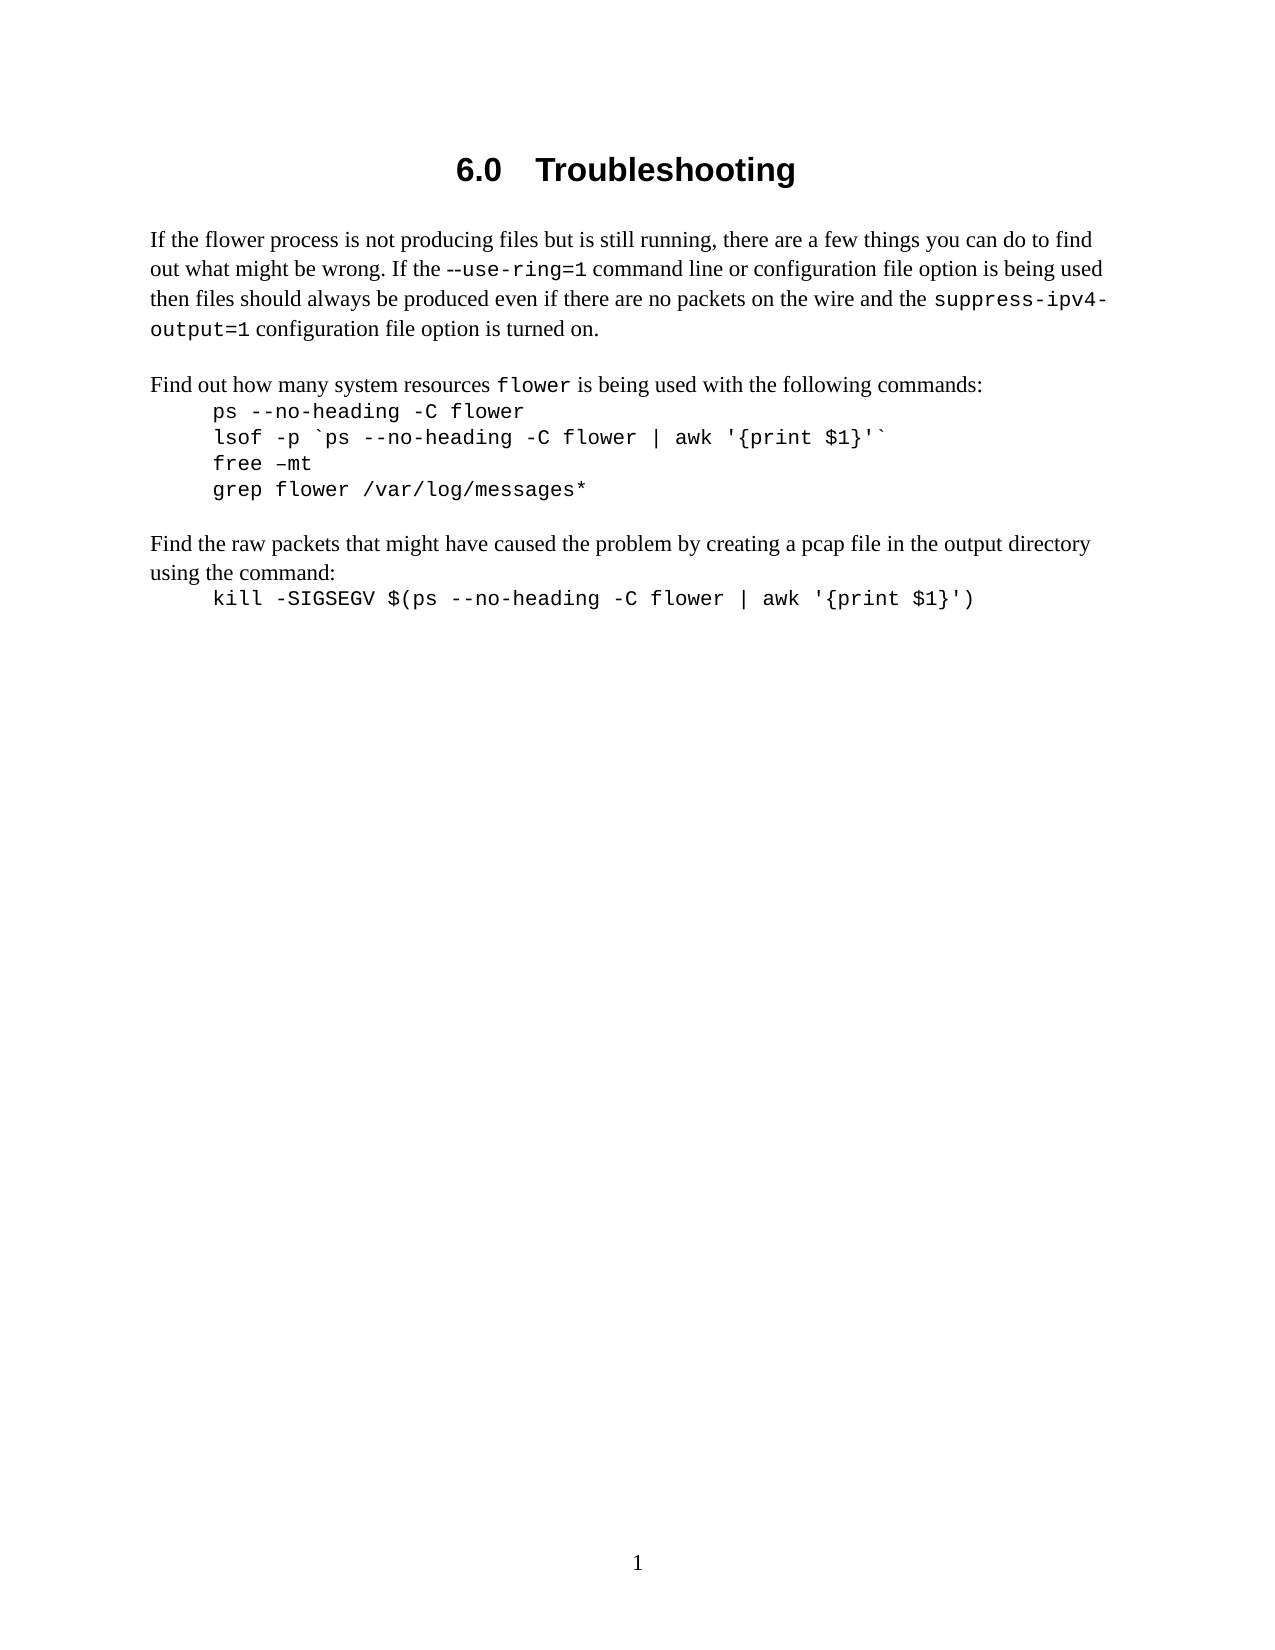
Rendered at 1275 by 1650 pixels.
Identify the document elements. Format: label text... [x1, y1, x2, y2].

text ps --no-heading -C flower [150, 401, 1125, 424]
text Find the raw packets that might have caused the problem by creating a pcap file in the output directory using the command: [150, 530, 1125, 585]
subtitle Troubleshooting [150, 150, 1125, 188]
text Find out how many system resources flower is being used with the following commands: [150, 371, 1125, 398]
text kill -SIGSEGV $(ps --no-heading -C flower | awk '{print $1}') [150, 588, 1125, 611]
text grep flower /var/log/messages* [150, 479, 1125, 502]
text lsof -p `ps --no-heading -C flower | awk '{print $1}'` [150, 427, 1125, 451]
text free –mt [150, 453, 1125, 476]
text If the flower process is not producing files but is still running, there are a few things you can do to find out what might be wrong. If the --use-ring=1 command line or configuration file option is being used then files should always be produced even if there are no packets on the wire and the suppress-ipv4-output=1 configuration file option is turned on. [150, 226, 1125, 343]
